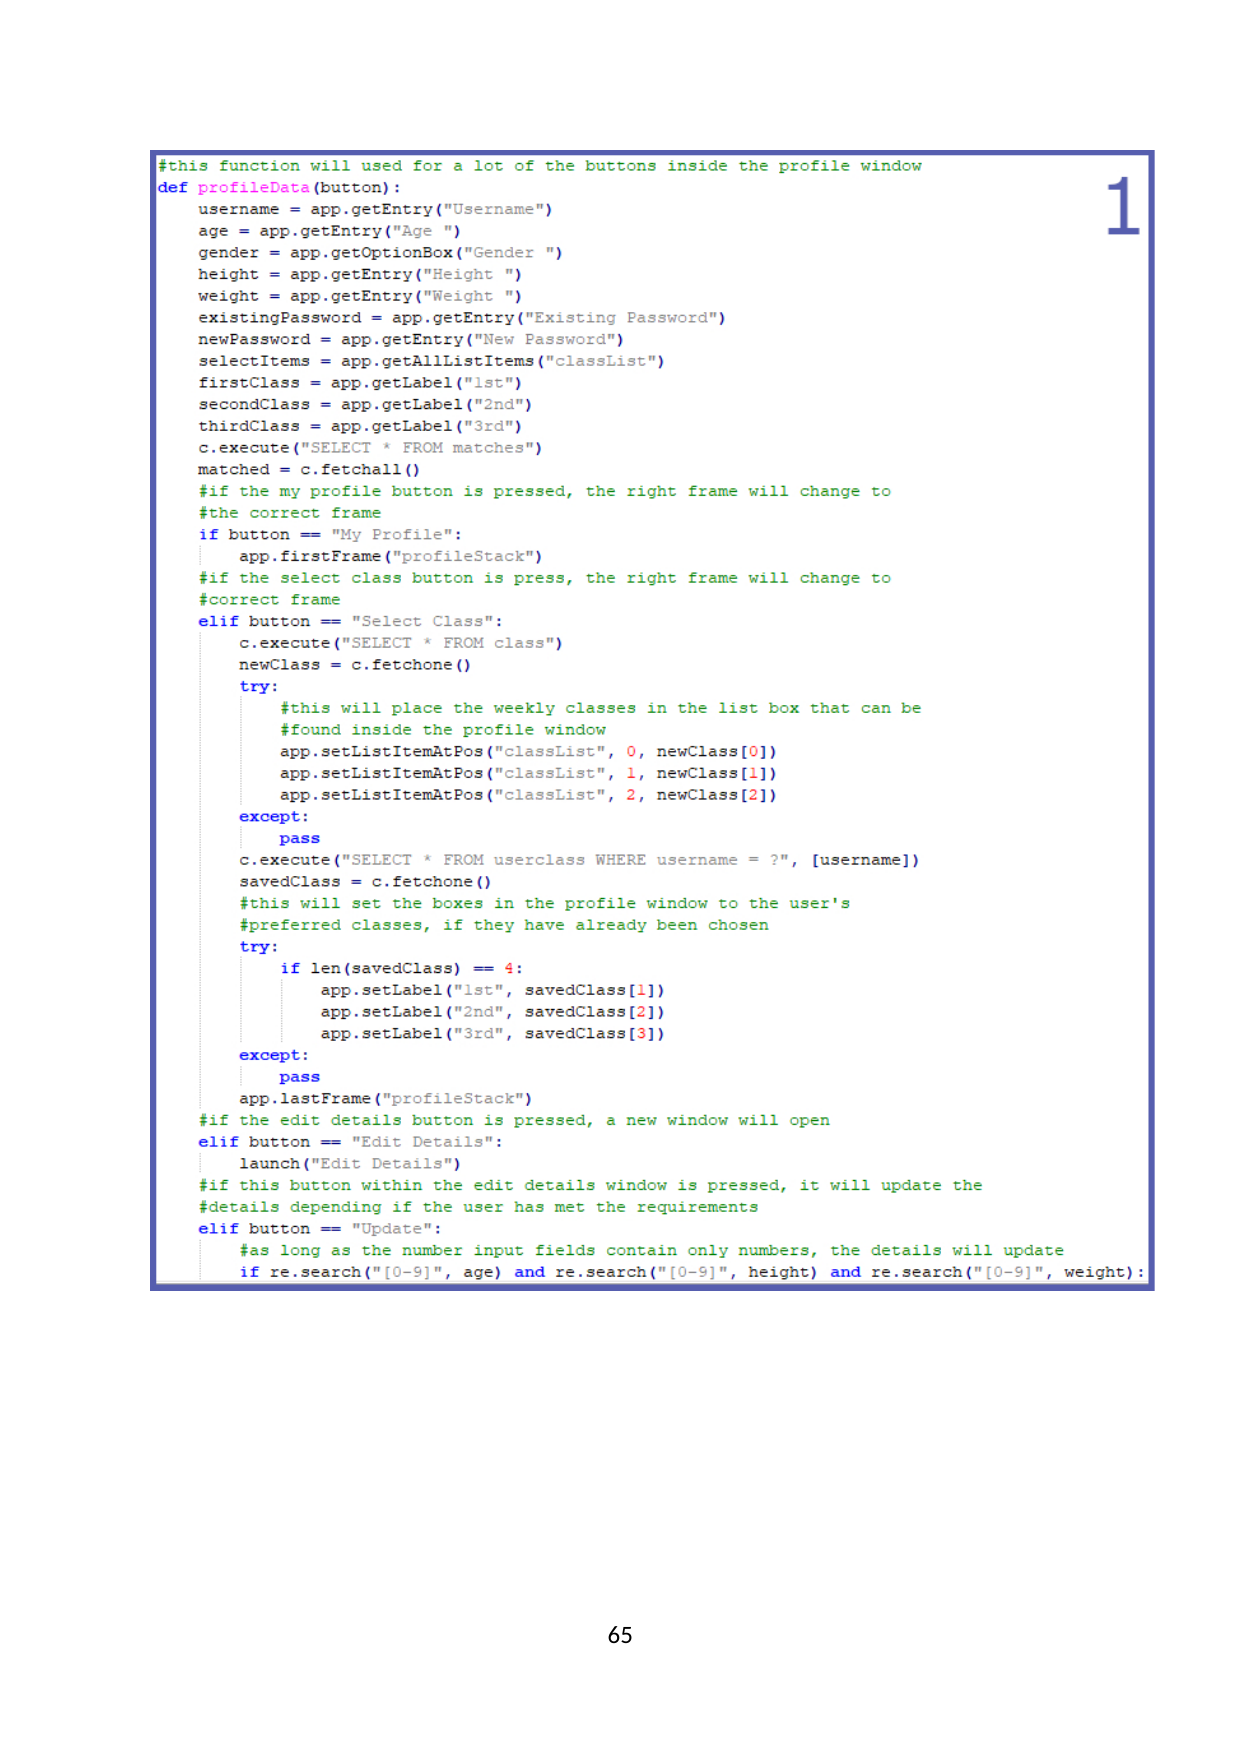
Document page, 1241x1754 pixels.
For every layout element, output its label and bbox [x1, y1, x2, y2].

picture [150, 150, 1155, 1291]
